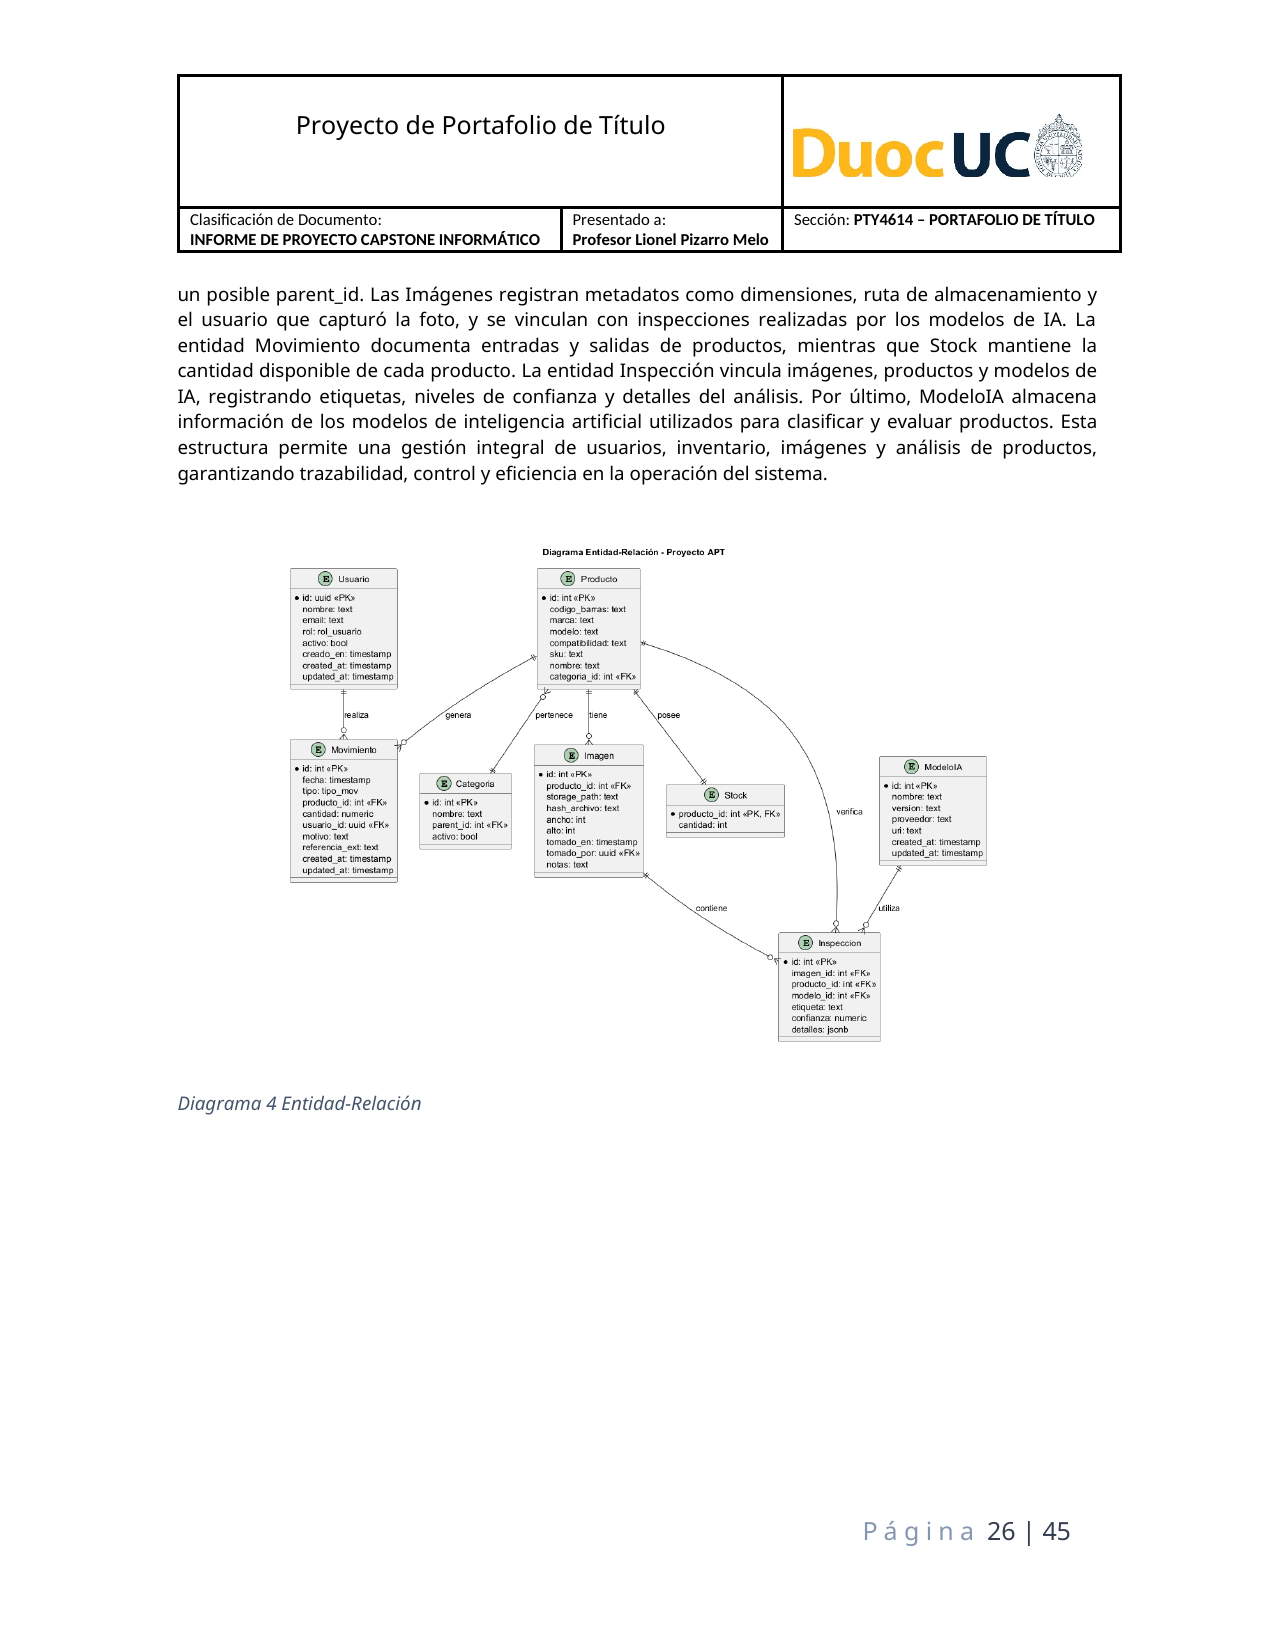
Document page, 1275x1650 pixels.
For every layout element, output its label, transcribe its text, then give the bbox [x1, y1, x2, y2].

picture [285, 539, 990, 1045]
picture [791, 113, 1083, 176]
text Diagrama 4 Entidad-Relación [177, 1091, 1098, 1116]
